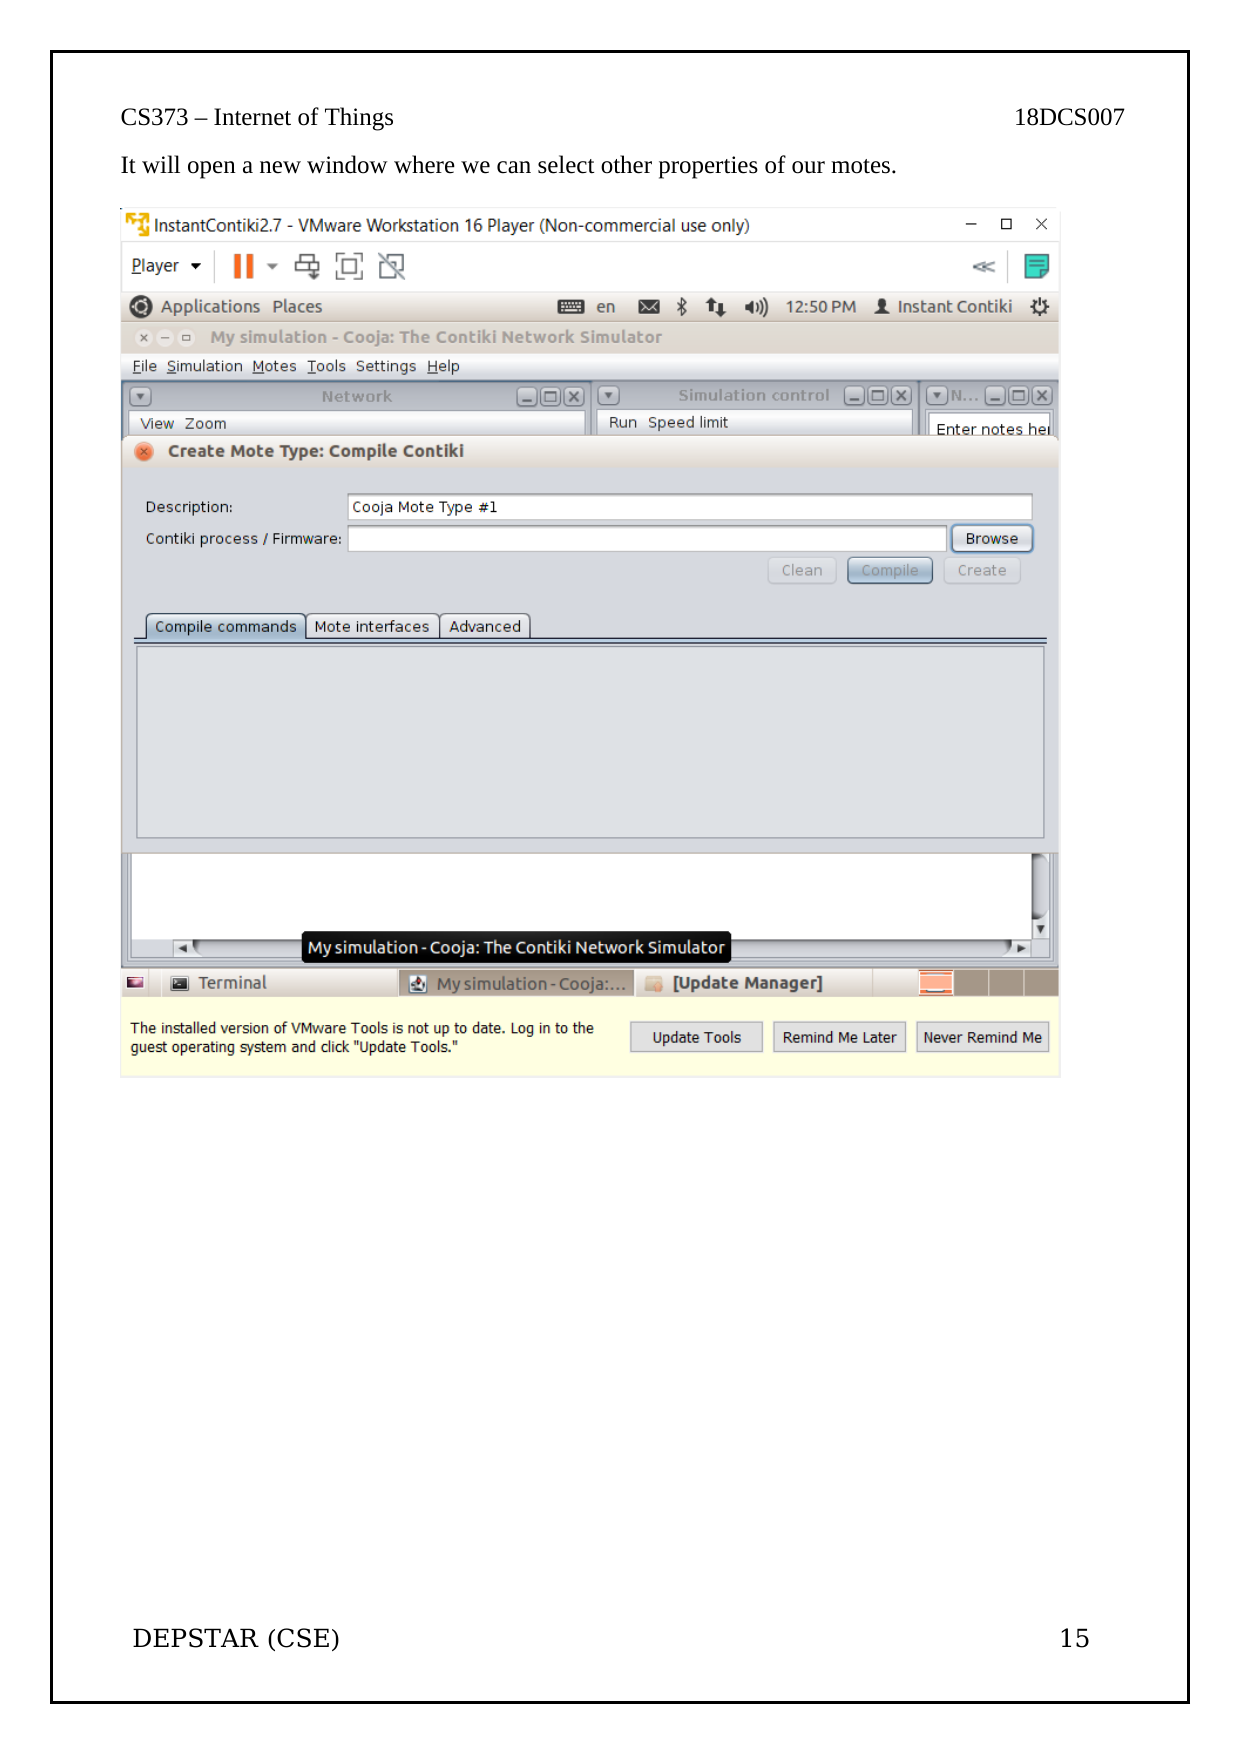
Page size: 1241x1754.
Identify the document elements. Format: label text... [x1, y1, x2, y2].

text It will open a new window where we can select other properties of our motes. [120, 150, 1090, 179]
picture [120, 207, 1061, 1078]
